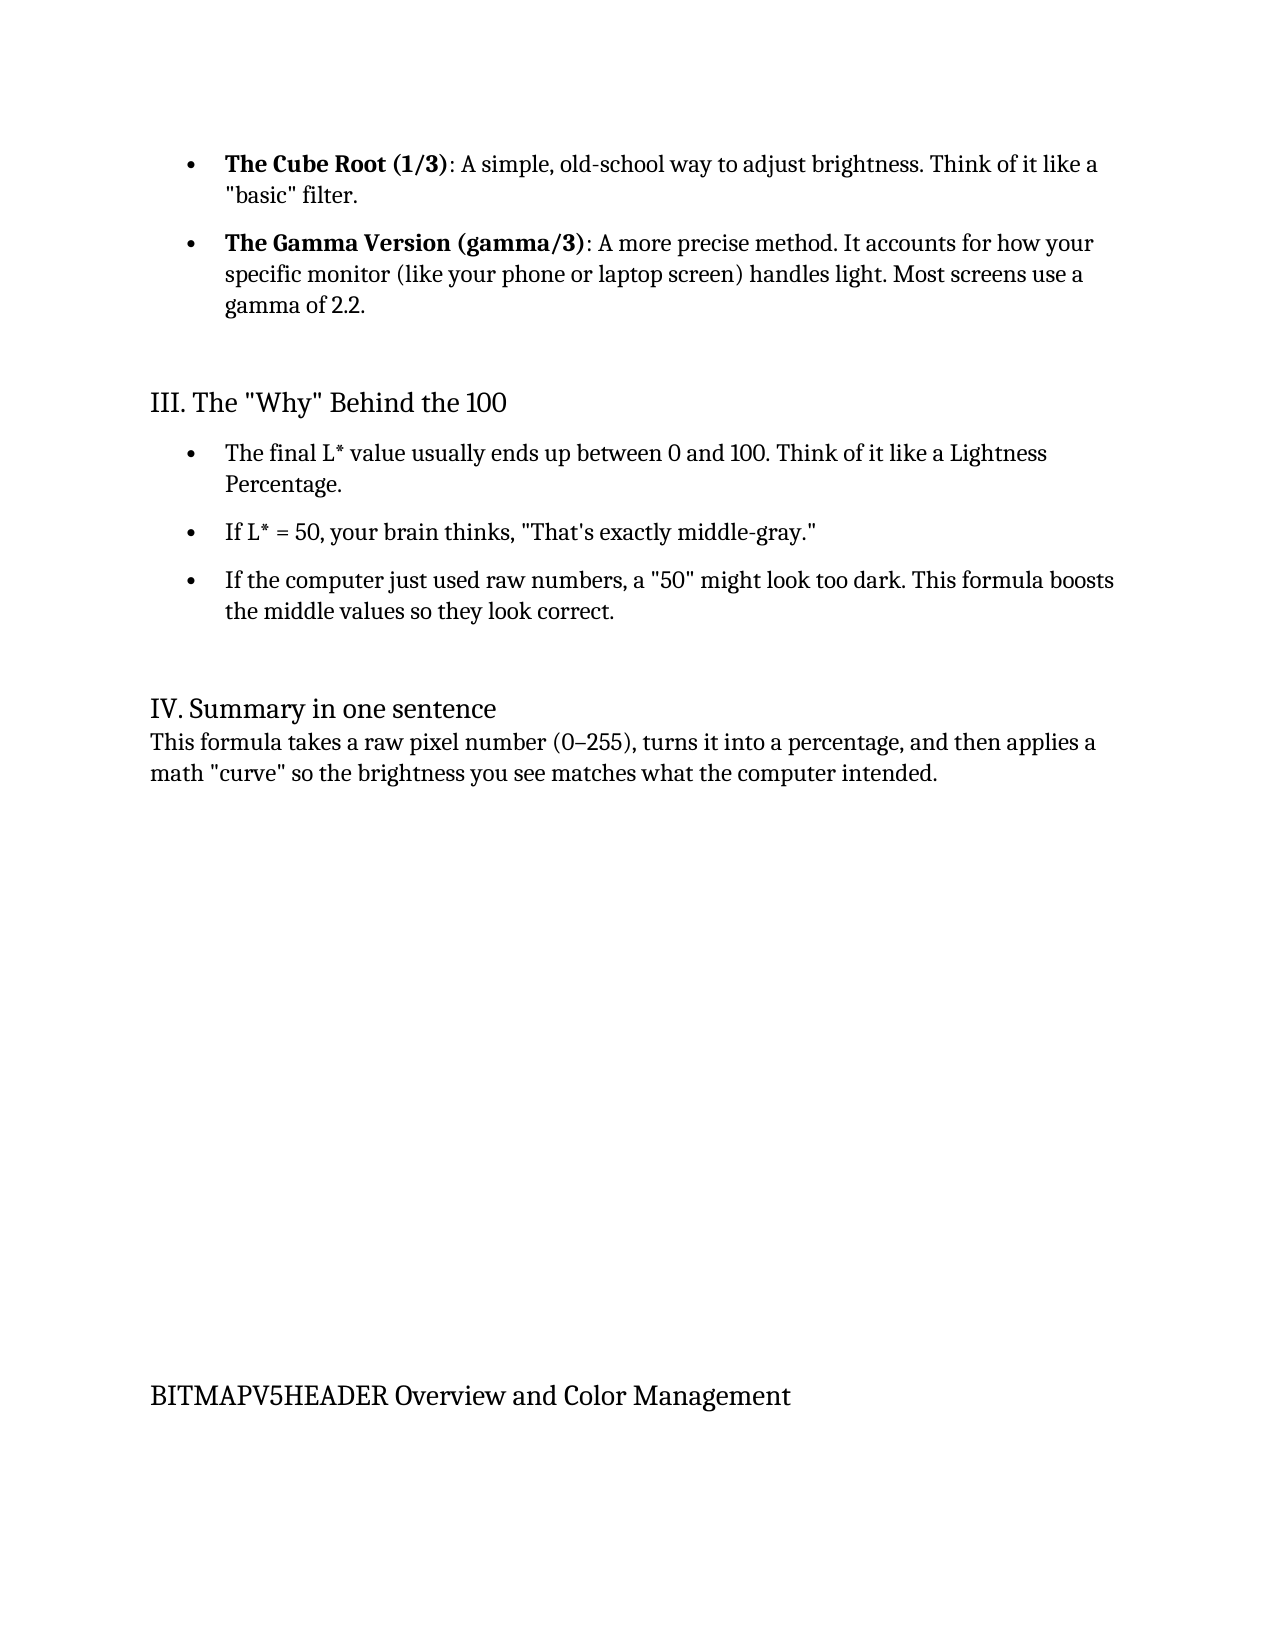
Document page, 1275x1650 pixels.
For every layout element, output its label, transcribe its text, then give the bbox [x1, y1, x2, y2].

list If L* = 50, your brain thinks, "That's exactly middle-gray." [187, 518, 1125, 547]
text III. The "Why" Behind the 100 [150, 386, 1125, 420]
text BITMAPV5HEADER Overview and Color Management [150, 1379, 1125, 1413]
list The Cube Root (1/3): A simple, old-school way to adjust brightness. Think of it like a "basic" filter. [187, 150, 1125, 210]
list The Gamma Version (gamma/3): A more precise method. It accounts for how your specific monitor (like your phone or laptop screen) handles light. Most screens use a gamma of 2.2. [187, 229, 1125, 319]
text IV. Summary in one sentence This formula takes a raw pixel number (0–255), turns it into a percentage, and then applies a math "curve" so the brightness you see matches what the computer intended. [150, 692, 1125, 788]
list If the computer just used raw numbers, a "50" might look too dark. This formula boosts the middle values so they look correct. [187, 566, 1125, 625]
list The final L* value usually ends up between 0 and 100. Think of it like a Lightness Percentage. [187, 439, 1125, 499]
